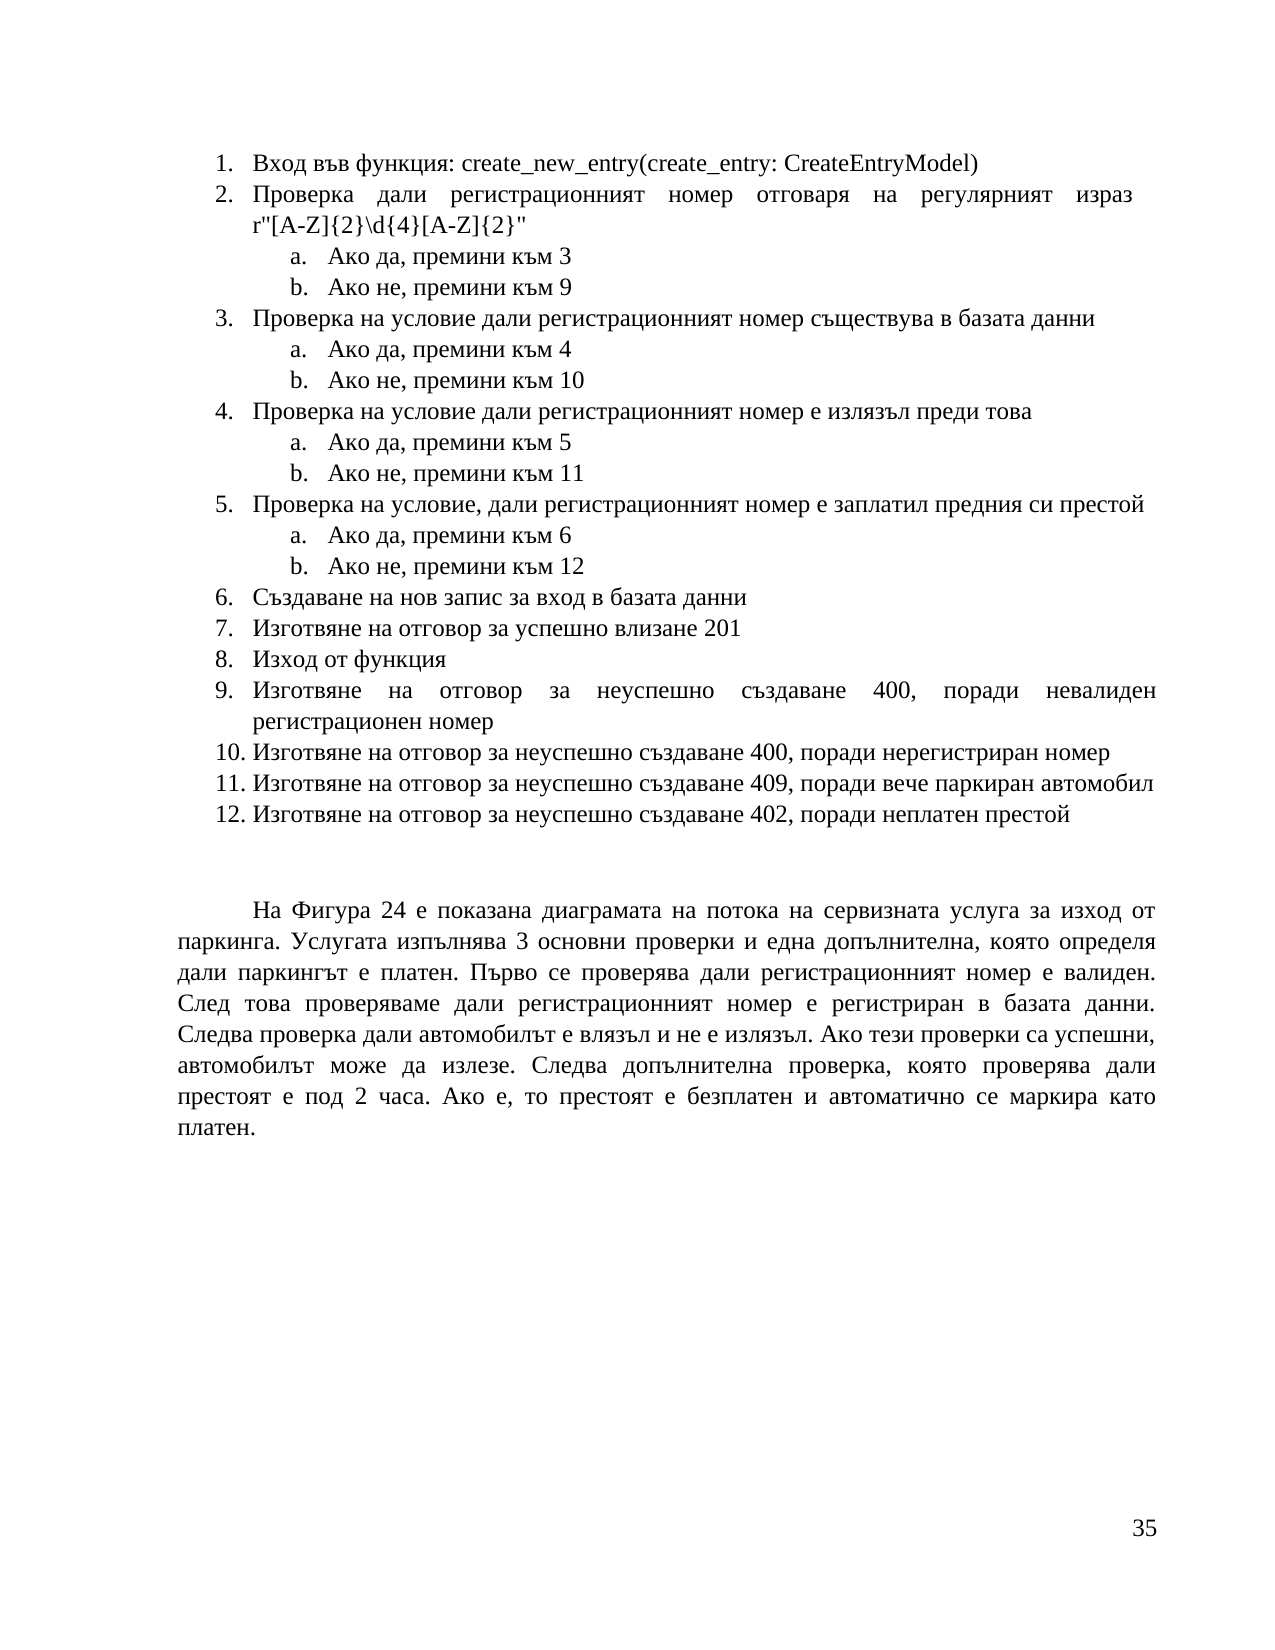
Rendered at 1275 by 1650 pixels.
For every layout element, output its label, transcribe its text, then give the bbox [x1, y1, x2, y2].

list Изготвяне на отговор за неуспешно създаване 400, поради нерегистриран номер [215, 737, 1157, 766]
list Ако не, премини към 10 [290, 365, 1157, 394]
list Изготвяне на отговор за неуспешно създаване 409, поради вече паркиран автомобил [215, 768, 1157, 797]
text На Фигура 24 е показана диаграмата на потока на сервизната услуга за изход от паркинга. Услугата изпълнява 3 основни проверки и една допълнителна, която определя дали паркингът е платен. Първо се проверява дали регистрационният номер е валиден. След това проверяваме дали регистрационният номер е регистриран в базата данни. Следва проверка дали автомобилът е влязъл и не е излязъл. Ако тези проверки са успешни, автомобилът може да излезе. Следва допълнителна проверка, която проверява дали престоят е под 2 часа. Ако е, то престоят е безплатен и автоматично се маркира като платен. [177, 895, 1157, 1141]
list Ако не, премини към 11 [290, 458, 1157, 487]
list Създаване на нов запис за вход в базата данни [215, 582, 1157, 611]
list Изход от функция [215, 644, 1157, 673]
list Проверка на условие, дали регистрационният номер е заплатил предния си престой [215, 489, 1157, 518]
list Изготвяне на отговор за неуспешно създаване 402, поради неплатен престой [215, 799, 1157, 828]
list Ако да, премини към 5 [290, 427, 1157, 456]
list Ако да, премини към 4 [290, 334, 1157, 363]
list Проверка дали регистрационният номер отговаря на регулярният израз r"[A-Z]{2}\d{4}[A-Z]{2}" [215, 179, 1157, 238]
list Изготвяне на отговор за неуспешно създаване 400, поради невалиден регистрационен номер [215, 675, 1157, 735]
list Ако не, премини към 9 [290, 272, 1157, 301]
list Ако да, премини към 3 [290, 241, 1157, 269]
list Проверка на условие дали регистрационният номер съществува в базата данни [215, 303, 1157, 332]
list Изготвяне на отговор за успешно влизане 201 [215, 613, 1157, 642]
list Ако не, премини към 12 [290, 551, 1157, 580]
list Ако да, премини към 6 [290, 520, 1157, 549]
list Проверка на условие дали регистрационният номер е излязъл преди това [215, 396, 1157, 425]
list Вход във функция: create_new_entry(create_entry: CreateEntryModel) [215, 148, 1157, 176]
